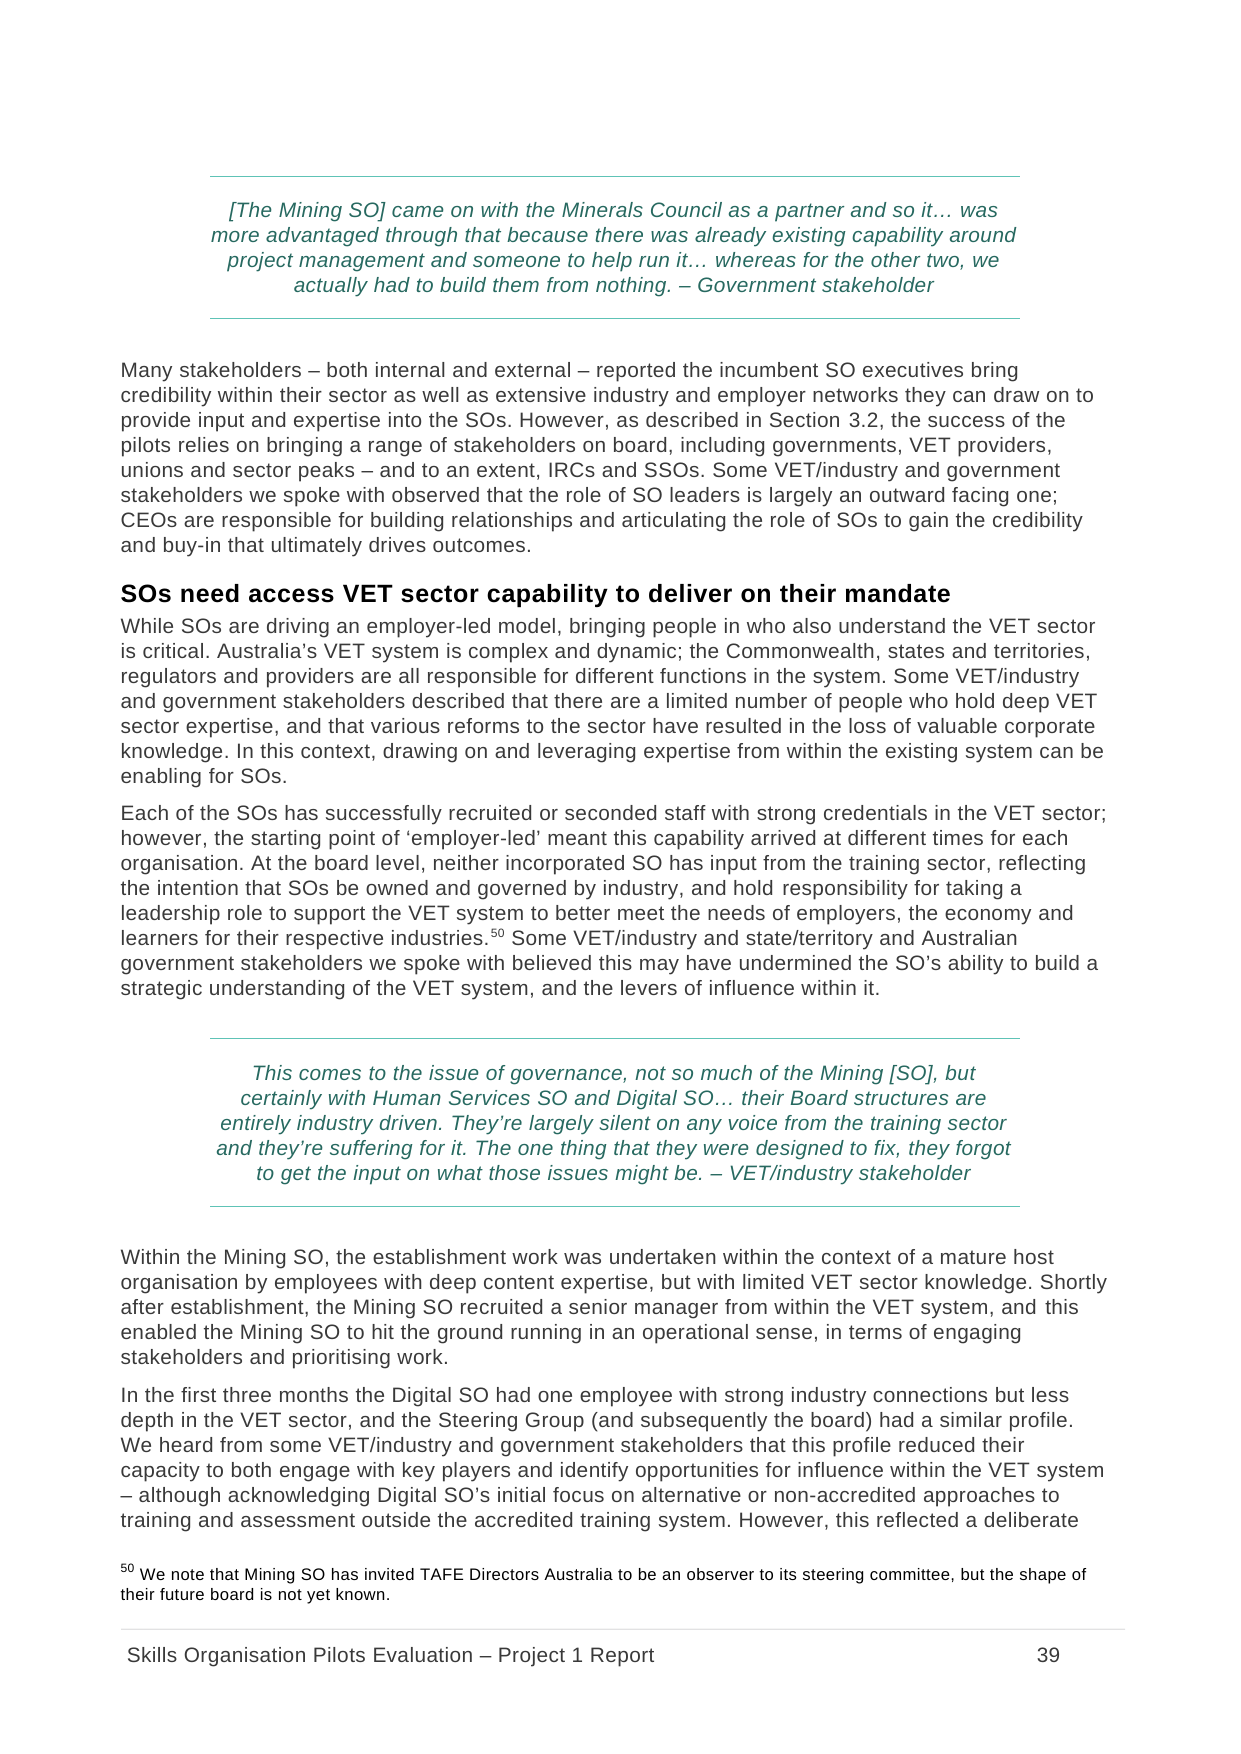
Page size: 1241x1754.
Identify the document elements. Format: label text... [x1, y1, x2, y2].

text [120, 1382, 1110, 1532]
text Each of the SOs has successfully recruited or seconded staff with strong credentials in the VET sector; however, the starting point of ‘employer-led’ meant this capability arrived at different times for each organisation. At the board level, neither incorporated SO has input from the training sector, reflecting the intention that SOs be owned and governed by industry, and hold responsibility for taking a leadership role to support the VET system to better meet the needs of employers, the economy and learners for their respective industries. Some VET/industry and state/territory and Australian government stakeholders we spoke with believed this may have undermined the SO’s ability to build a strategic understanding of the VET system, and the levers of influence within it. [120, 801, 1110, 1001]
text While SOs are driving an employer-led model, bringing people in who also understand the VET sector is critical. Australia’s VET system is complex and dynamic; the Commonwealth, states and territories, regulators and providers are all responsible for different functions in the system. Some VET/industry and government stakeholders described that there are a limited number of people who hold deep VET sector expertise, and that various reforms to the sector have resulted in the loss of valuable corporate knowledge. In this context, drawing on and leveraging expertise from within the existing system can be enabling for SOs. [120, 613, 1110, 788]
text Many stakeholders – both internal and external – reported the incumbent SO executives bring credibility within their sector as well as extensive industry and employer networks they can draw on to provide input and expertise into the SOs. However, as described in Section 3.2, the success of the pilots relies on bringing a range of stakeholders on board, including governments, VET providers, unions and sector peaks – and to an extent, IRCs and SSOs. Some VET/industry and government stakeholders we spoke with observed that the role of SO leaders is largely an outward facing one; CEOs are responsible for building relationships and articulating the role of SOs to gain the credibility and buy-in that ultimately drives outcomes. [120, 357, 1110, 557]
text [The Mining SO] came on with the Minerals Council as a partner and so it… was more advantaged through that because there was already existing capability around project management and someone to help run it… whereas for the other two, we actually had to build them from nothing. – Government stakeholder [210, 177, 1020, 318]
text This comes to the issue of governance, not so much of the Mining [SO], but certainly with Human Services SO and Digital SO… their Board structures are entirely industry driven. They’re largely silent on any voice from the training sector and they’re suffering for it. The one thing that they were designed to fix, they forgot to get the input on what those issues might be. – VET/industry stakeholder [210, 1039, 1020, 1206]
subtitle SOs need access VET sector capability to deliver on their mandate [120, 582, 1110, 607]
text Within the Mining SO, the establishment work was undertaken within the context of a mature host organisation by employees with deep content expertise, but with limited VET sector knowledge. Shortly after establishment, the Mining SO recruited a senior manager from within the VET system, and this enabled the Mining SO to hit the ground running in an operational sense, in terms of engaging stakeholders and prioritising work. [120, 1244, 1110, 1369]
